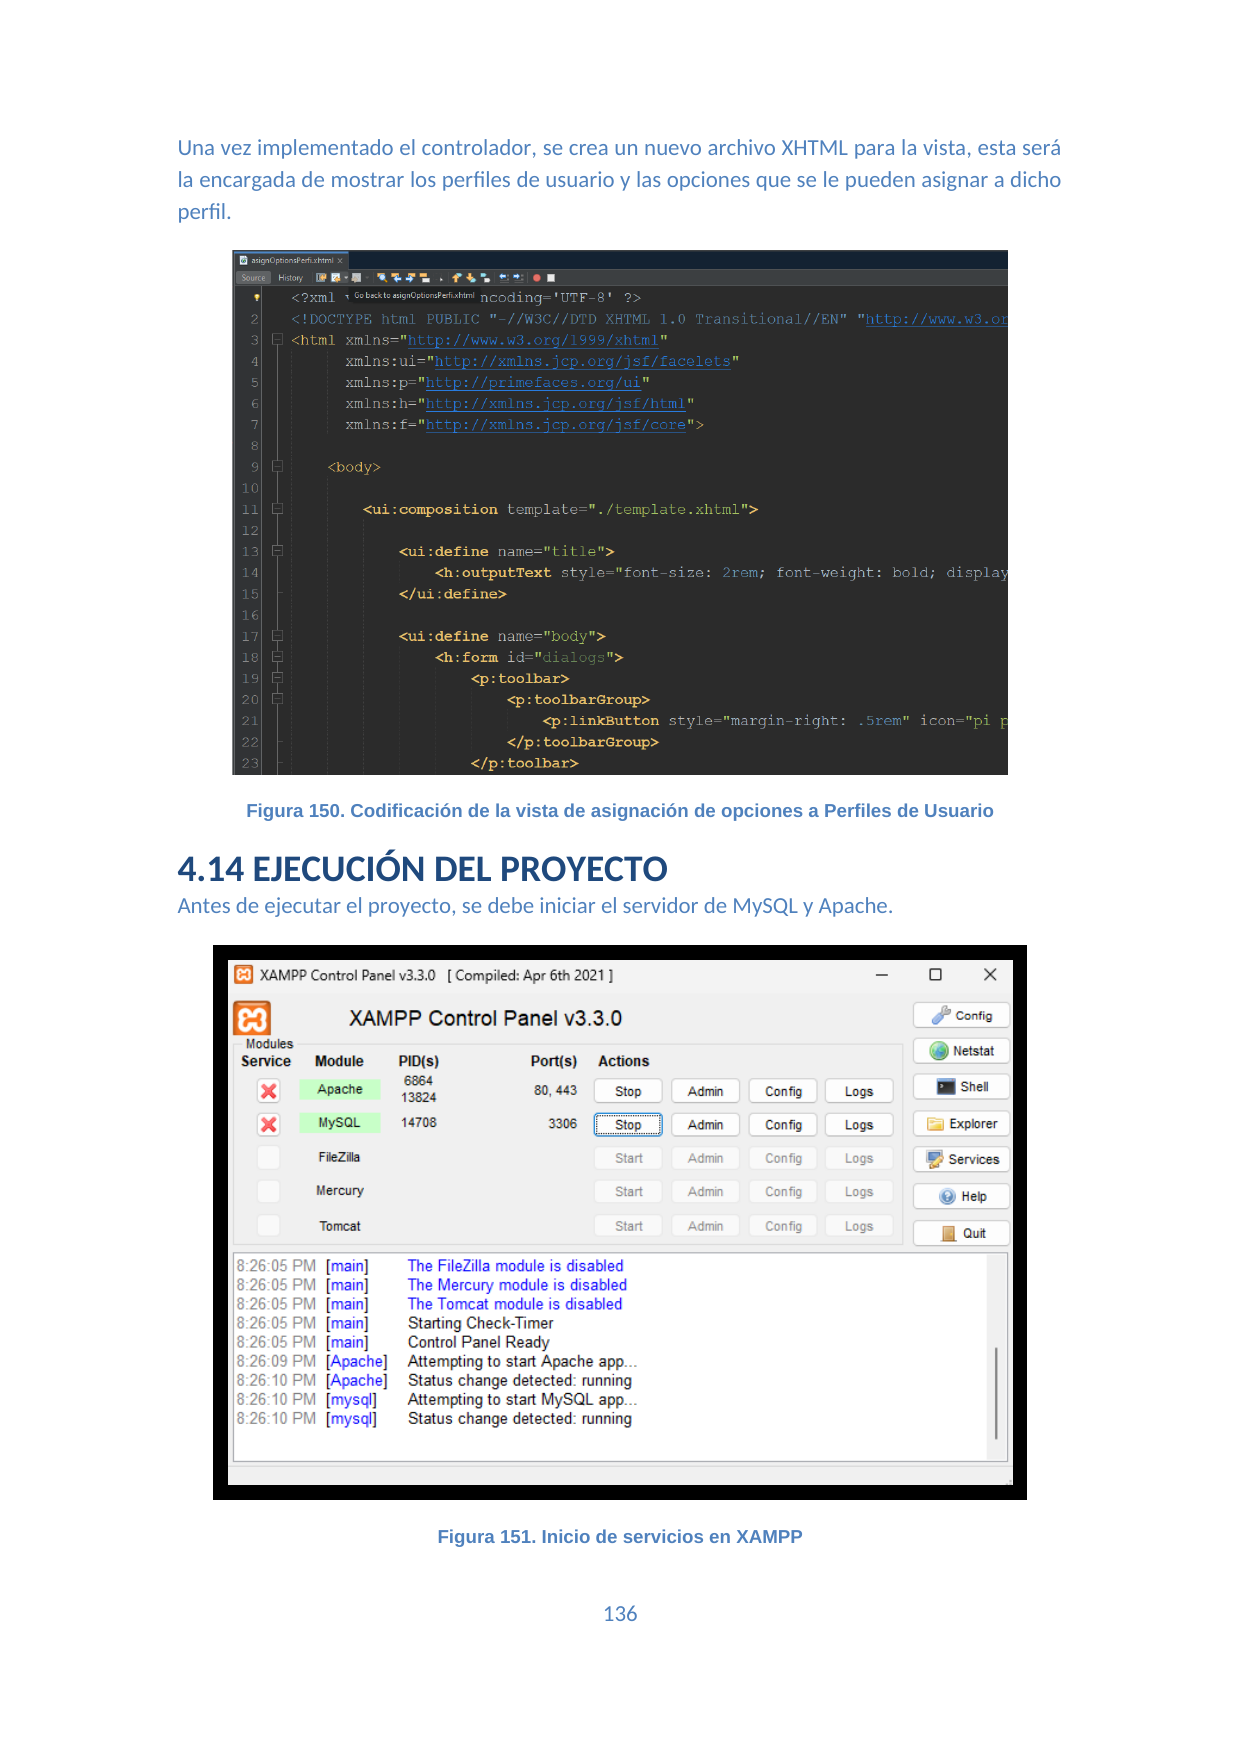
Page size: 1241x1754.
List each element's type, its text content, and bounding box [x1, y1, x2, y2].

subtitle EJECUCIÓN DEL PROYECTO [177, 845, 1063, 891]
text Antes de ejecutar el proyecto, se debe iniciar el servidor de MySQL y Apache. [177, 891, 1063, 919]
picture [228, 960, 1013, 1485]
picture [232, 250, 1008, 775]
text Una vez implementado el controlador, se crea un nuevo archivo XHTML para la vista, esta será la encargada de mostrar los perfiles de usuario y las opciones que se le pueden asignar a dicho perfil. [177, 133, 1063, 225]
